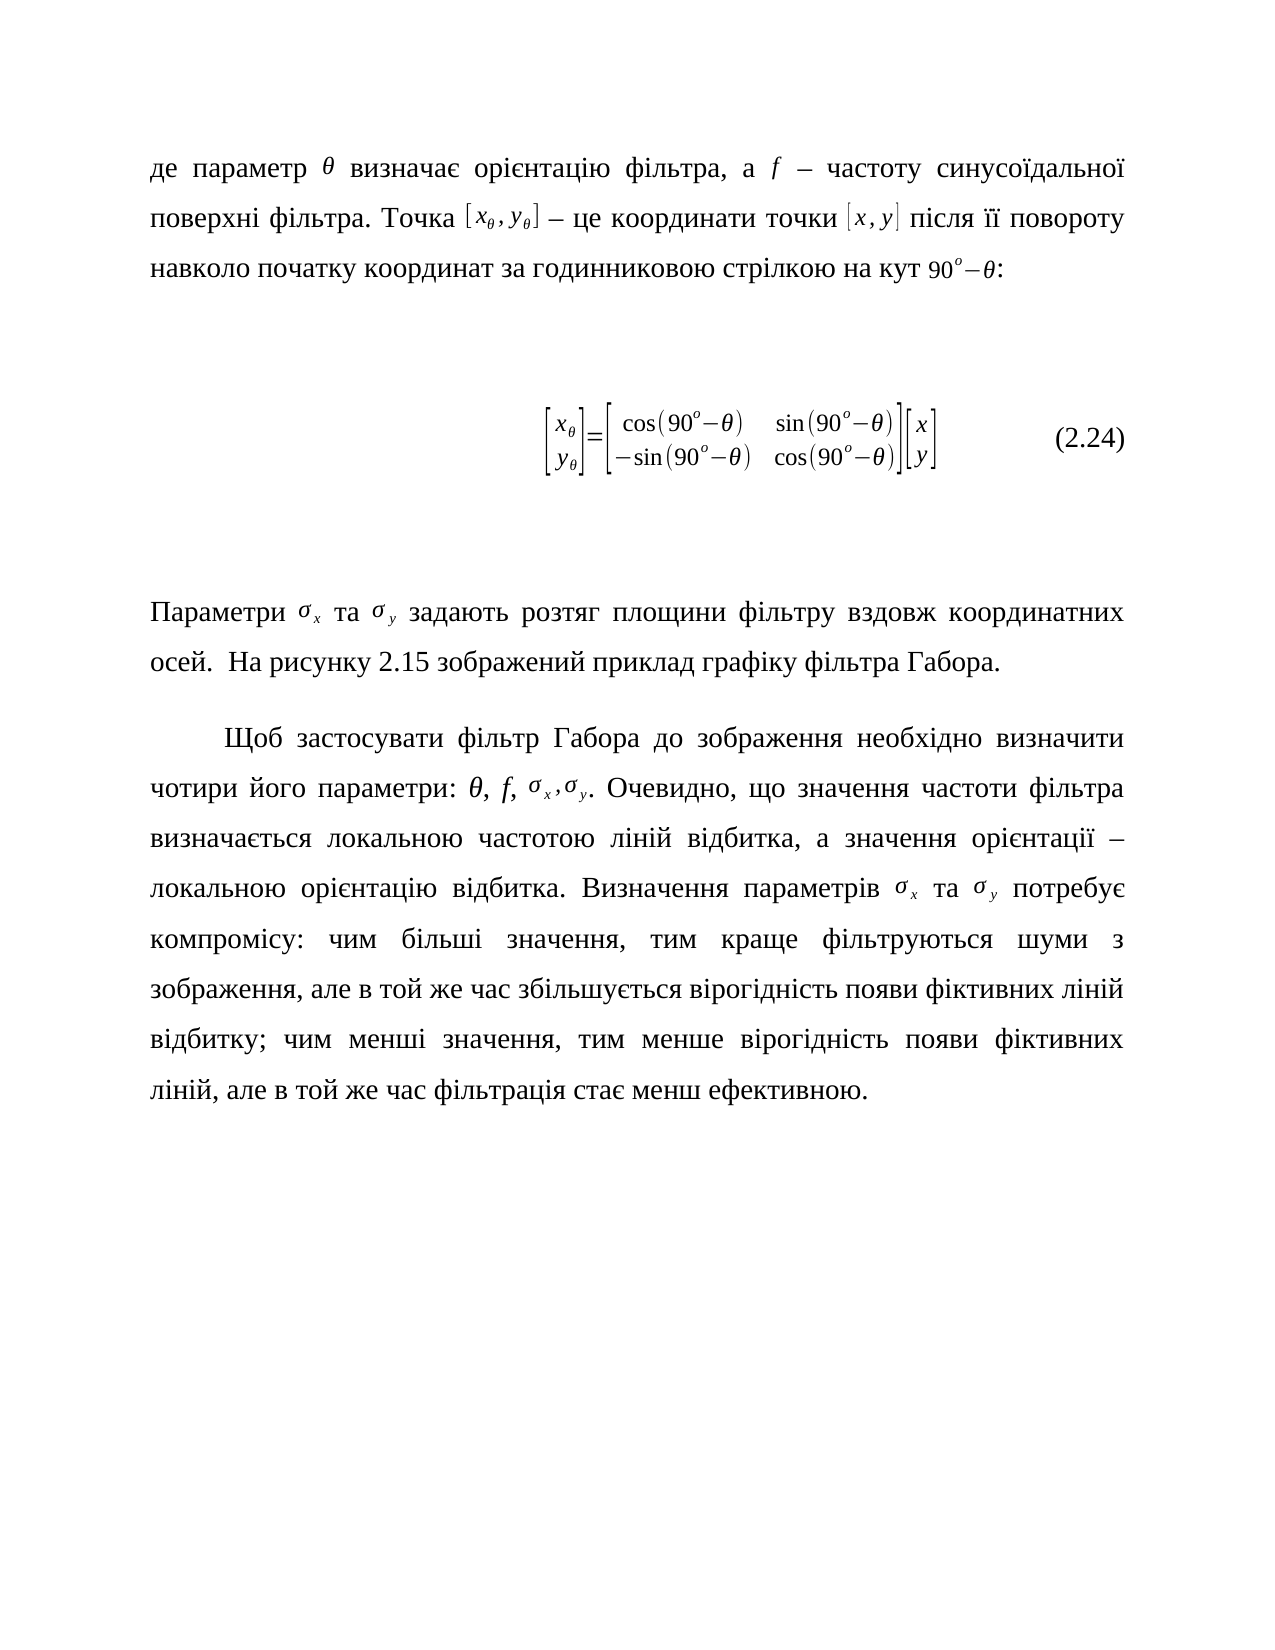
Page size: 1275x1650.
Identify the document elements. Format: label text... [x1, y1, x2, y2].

text Параметри та задають розтяг площини фільтру вздовж координатних осей. На рисунку 2.15 зображений приклад графіку фільтра Габора. [150, 594, 1125, 678]
text (2.24) [150, 401, 1125, 477]
text Щоб застосувати фільтр Габора до зображення необхідно визначити чотири його параметри: θ, f, . Очевидно, що значення частоти фільтра визначається локальною частотою ліній відбитка, а значення орієнтації – локальною орієнтацію відбитка. Визначення параметрів та потребує компромісу: чим більші значення, тим краще фільтруються шуми з зображення, але в той же час збільшується вірогідність появи фіктивних ліній відбитку; чим менші значення, тим менше вірогідність появи фіктивних ліній, але в той же час фільтрація стає менш ефективною. [150, 720, 1125, 1105]
text де параметр визначає орієнтацію фільтра, а – частоту синусоїдальної поверхні фільтра. Точка – це координати точки після її повороту навколо початку координат за годинниковою стрілкою на кут : [150, 150, 1125, 284]
